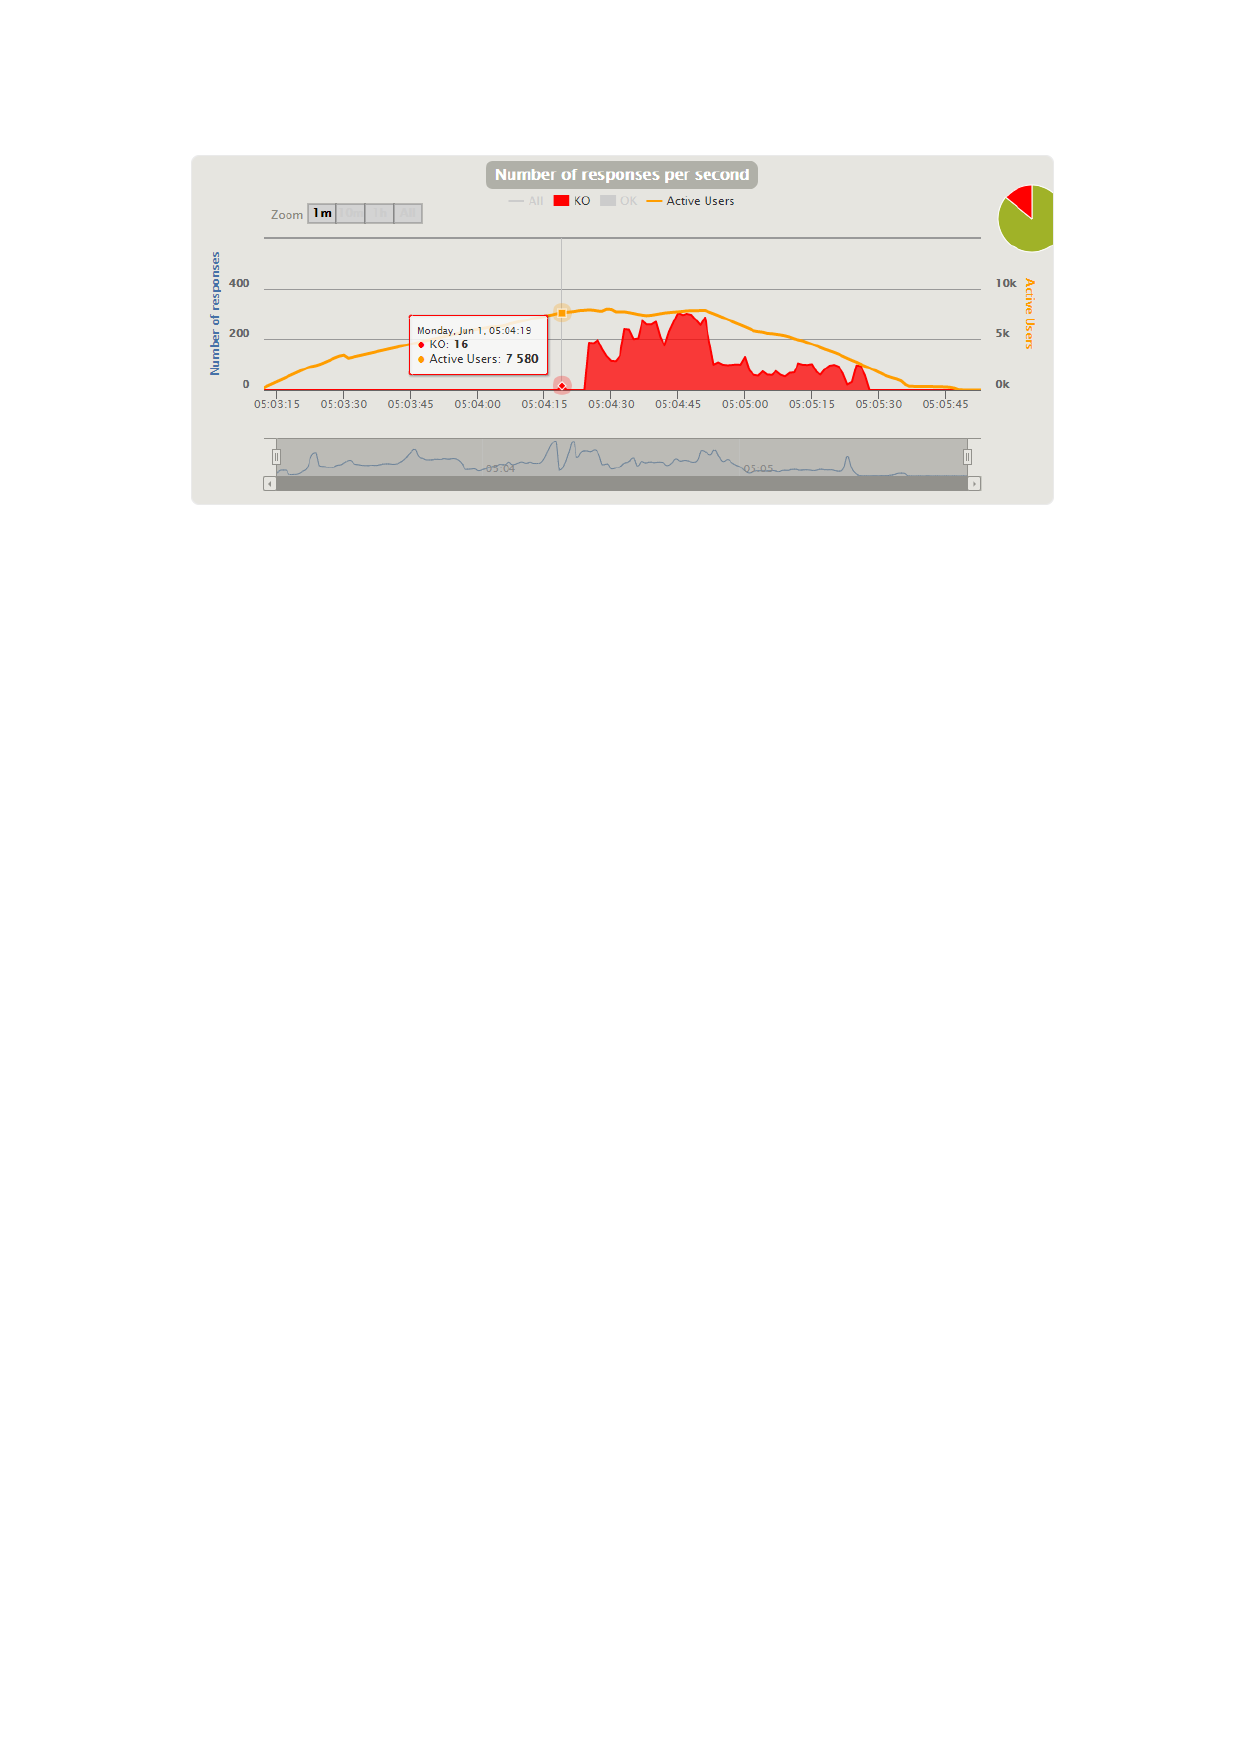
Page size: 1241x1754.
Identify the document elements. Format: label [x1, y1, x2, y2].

picture [177, 147, 1062, 517]
